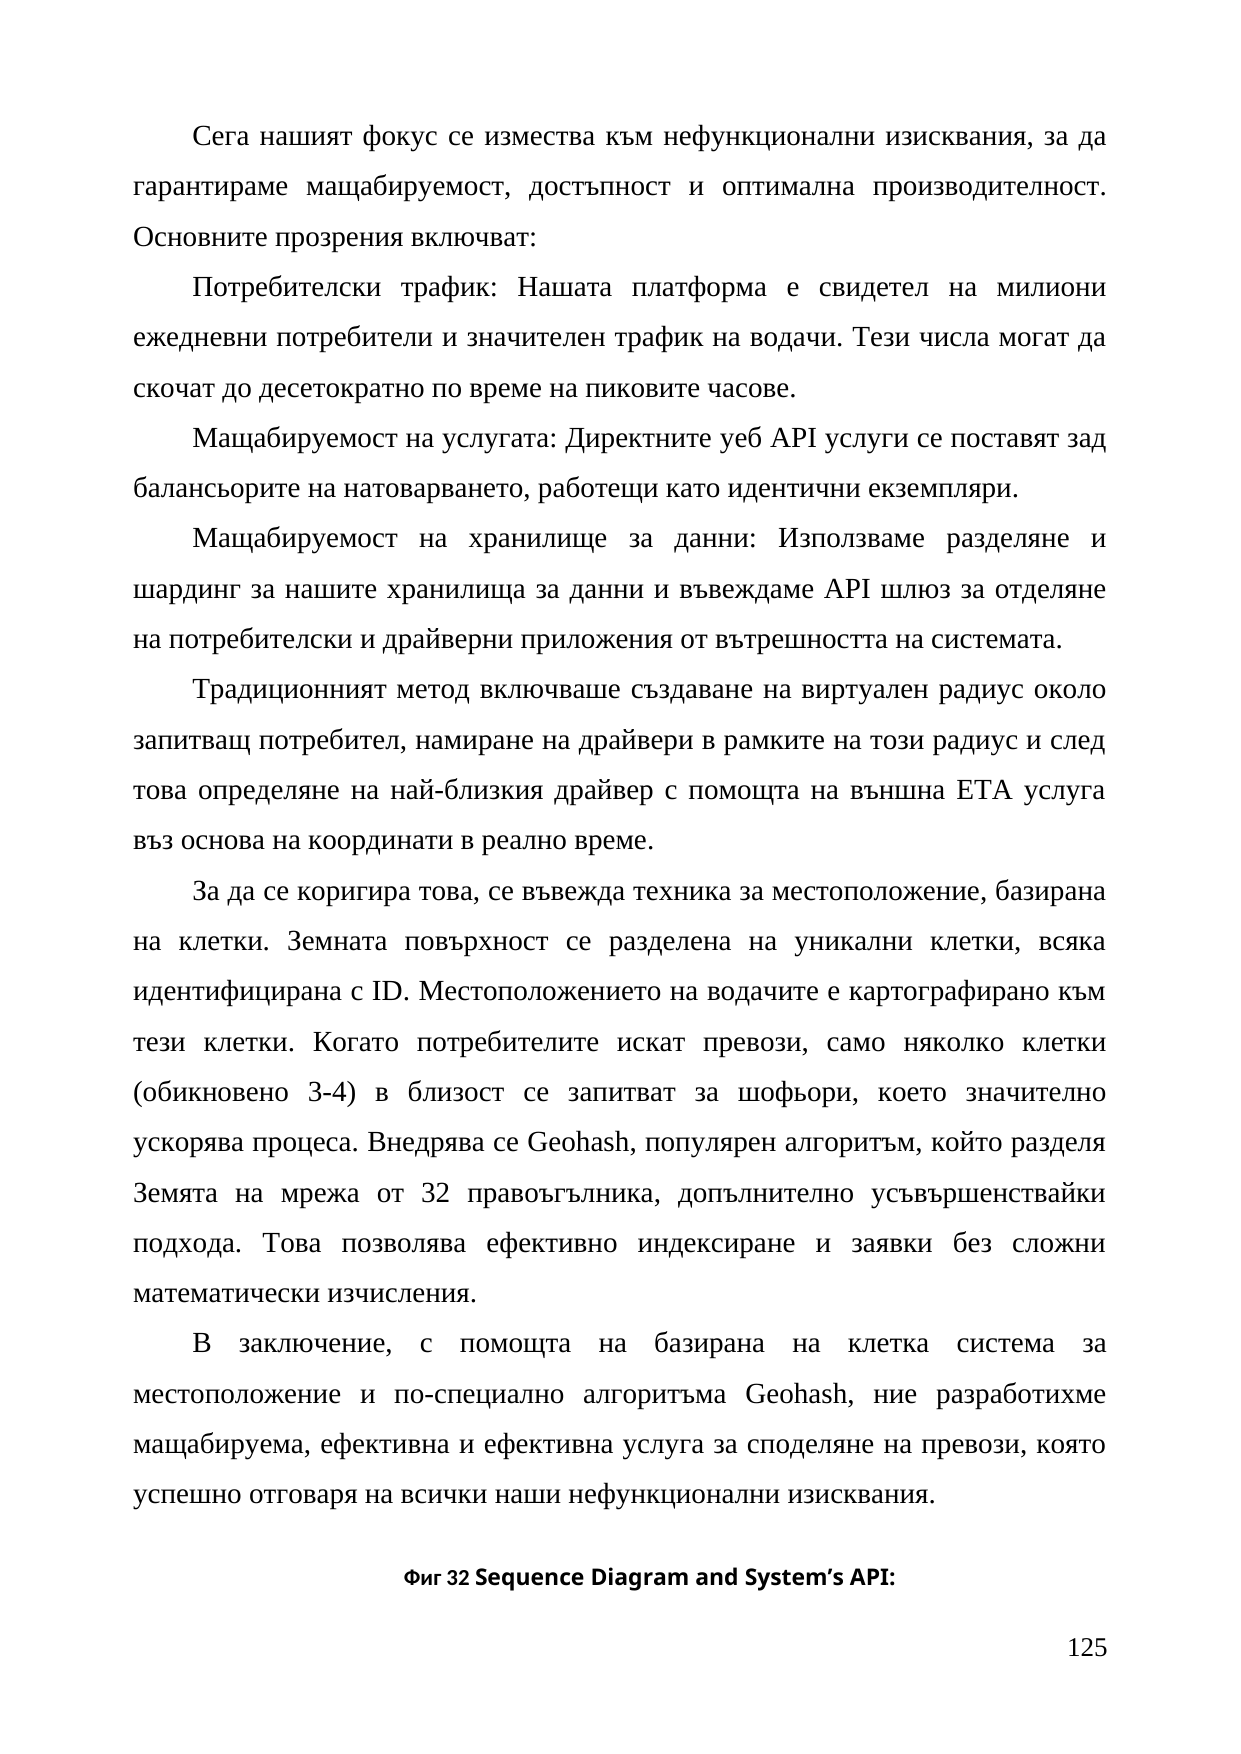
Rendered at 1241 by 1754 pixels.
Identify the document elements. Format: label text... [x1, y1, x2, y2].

text Фиг 32 Sequence Diagram and System’s API: [133, 1560, 1107, 1592]
text Традиционният метод включваше създаване на виртуален радиус около запитващ потребител, намиране на драйвери в рамките на този радиус и след това определяне на най-близкия драйвер с помощта на външна ETA услуга въз основа на координати в реално време. [133, 672, 1107, 856]
text Сега нашият фокус се измества към нефункционални изисквания, за да гарантираме мащабируемост, достъпност и оптимална производителност. Основните прозрения включват: [133, 118, 1107, 252]
text Мащабируемост на хранилище за данни: Използваме разделяне и шардинг за нашите хранилища за данни и въвеждаме API шлюз за отделяне на потребителски и драйверни приложения от вътрешността на системата. [133, 521, 1107, 655]
text Потребителски трафик: Нашата платформа е свидетел на милиони ежедневни потребители и значителен трафик на водачи. Тези числа могат да скочат до десетократно по време на пиковите часове. [133, 269, 1107, 403]
text За да се коригира това, се въвежда техника за местоположение, базирана на клетки. Земната повърхност се разделена на уникални клетки, всяка идентифицирана с ID. Местоположението на водачите е картографирано към тези клетки. Когато потребителите искат превози, само няколко клетки (обикновено 3-4) в близост се запитват за шофьори, което значително ускорява процеса. Внедрява се Geohash, популярен алгоритъм, който разделя Земята на мрежа от 32 правоъгълника, допълнително усъвършенствайки подхода. Това позволява ефективно индексиране и заявки без сложни математически изчисления. [133, 873, 1107, 1309]
text Мащабируемост на услугата: Директните уеб API услуги се поставят зад балансьорите на натоварването, работещи като идентични екземпляри. [133, 420, 1107, 504]
text В заключение, с помощта на базирана на клетка система за местоположение и по-специално алгоритъма Geohash, ние разработихме мащабируема, ефективна и ефективна услуга за споделяне на превози, която успешно отговаря на всички наши нефункционални изисквания. [133, 1326, 1107, 1510]
